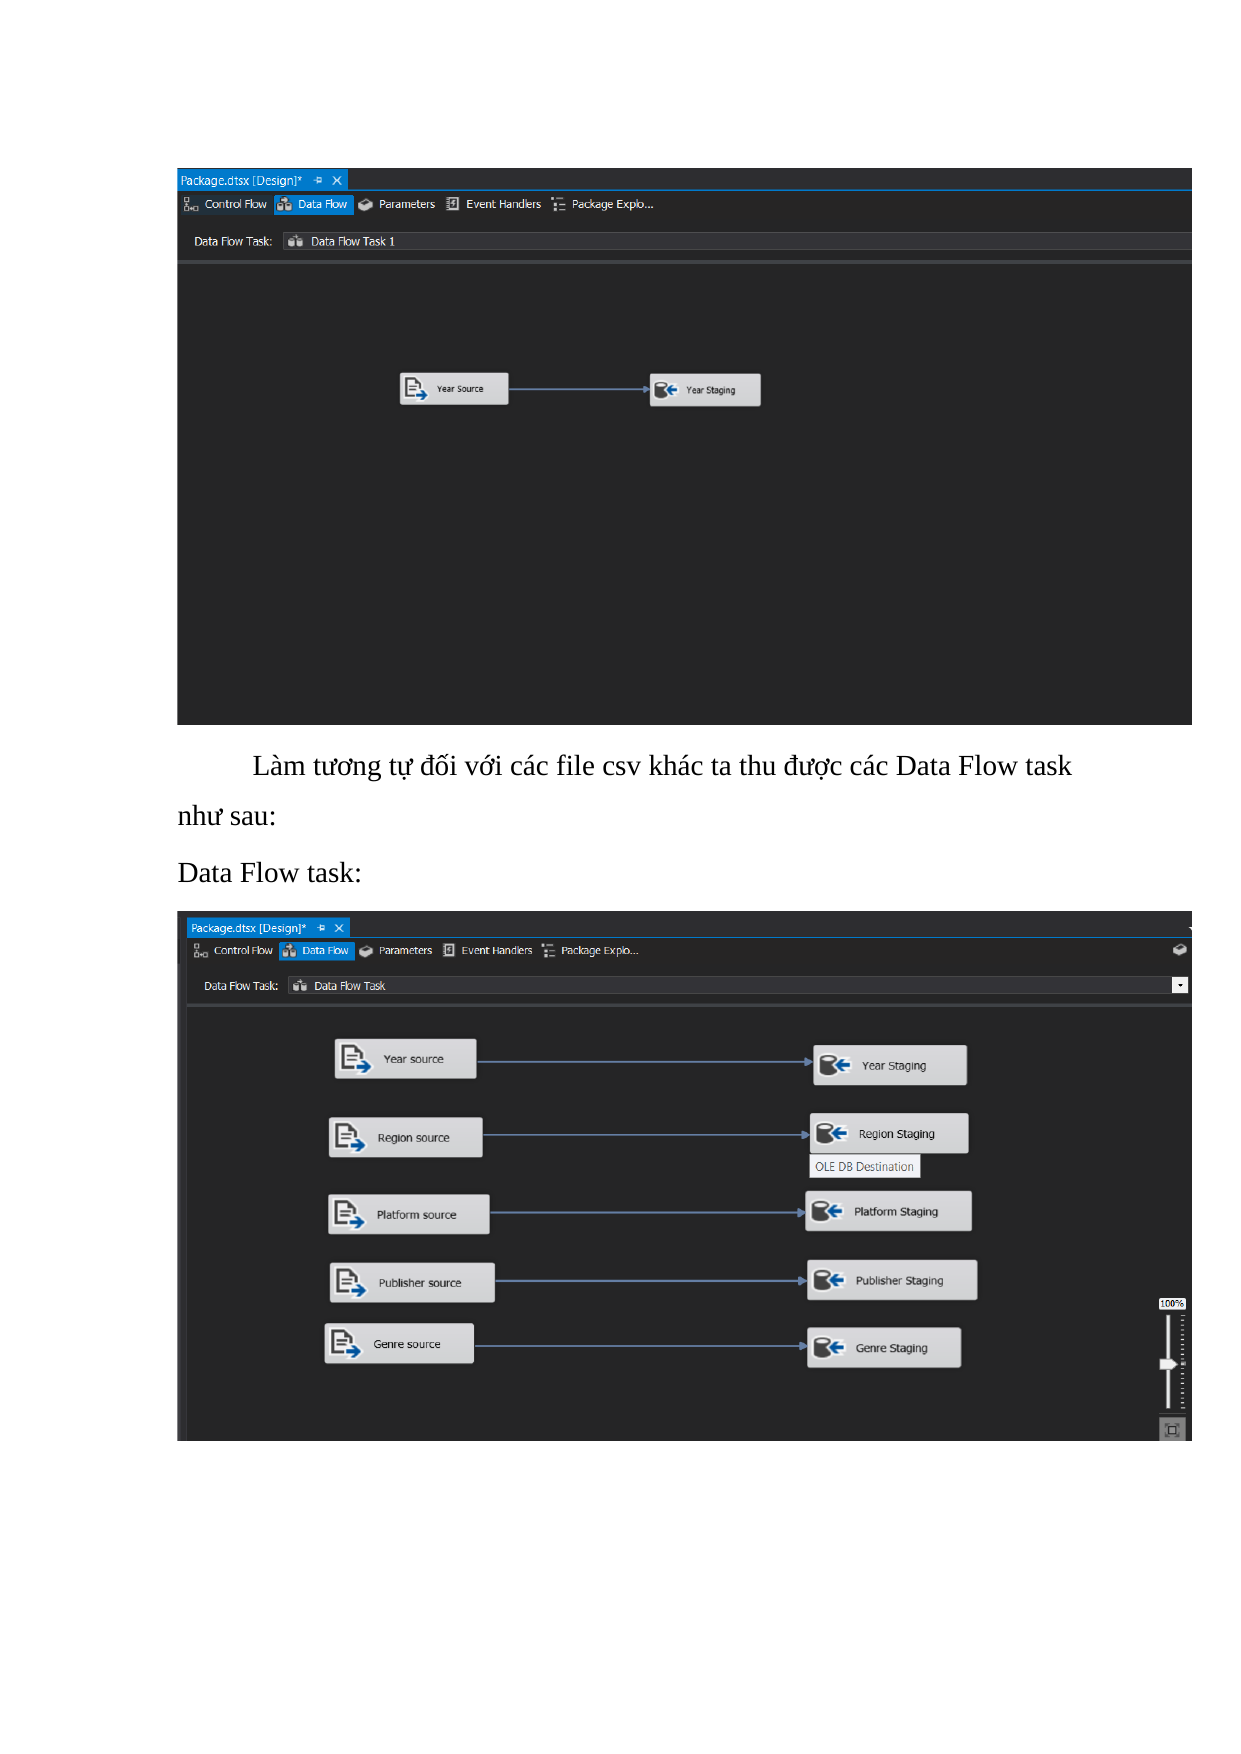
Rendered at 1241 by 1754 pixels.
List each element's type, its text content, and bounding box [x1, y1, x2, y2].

picture [177, 911, 1192, 1441]
text Data Flow task: [177, 855, 1122, 888]
text Làm tương tự đối với các file csv khác ta thu được các Data Flow task như sau: [177, 748, 1122, 832]
picture [177, 168, 1192, 725]
